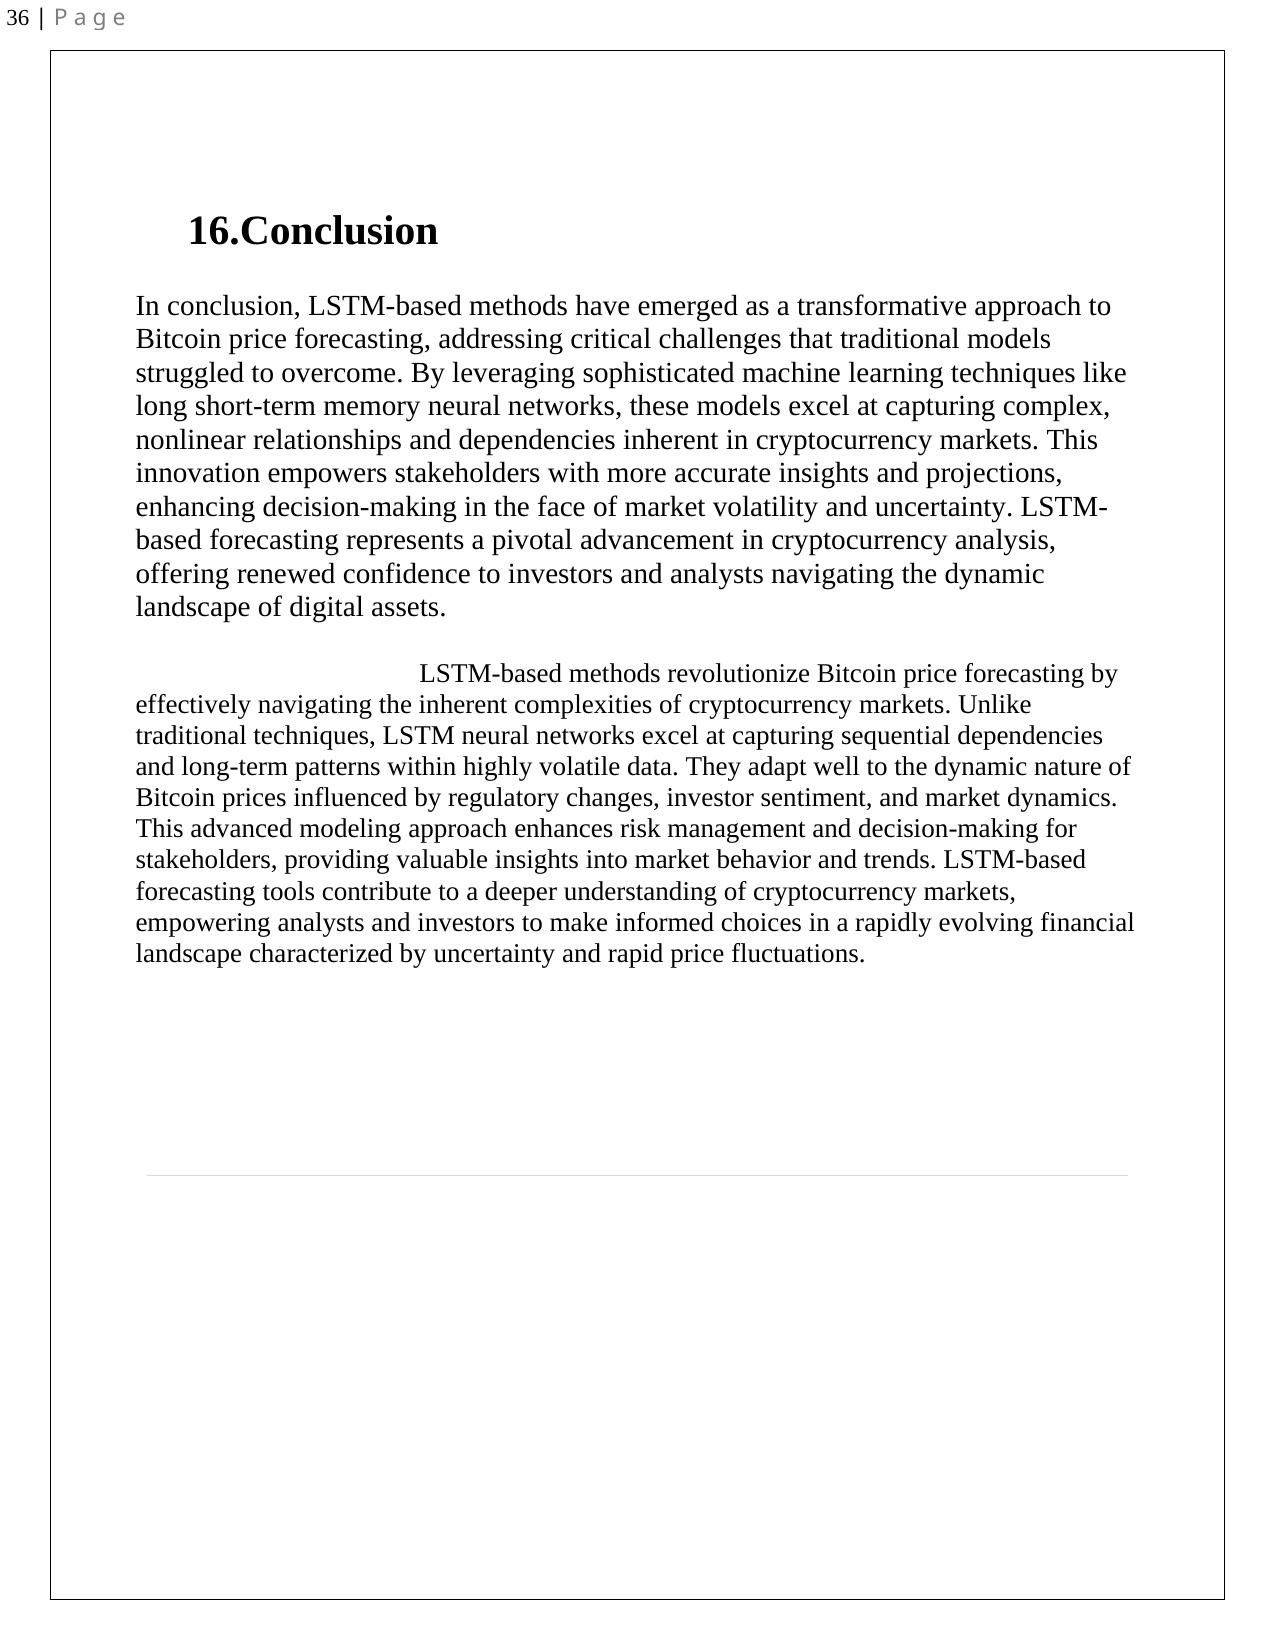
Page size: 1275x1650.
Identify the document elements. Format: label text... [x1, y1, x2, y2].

text In conclusion, LSTM-based methods have emerged as a transformative approach to Bitcoin price forecasting, addressing critical challenges that traditional models struggled to overcome. By leveraging sophisticated machine learning techniques like long short-term memory neural networks, these models excel at capturing complex, nonlinear relationships and dependencies inherent in cryptocurrency markets. This innovation empowers stakeholders with more accurate insights and projections, enhancing decision-making in the face of market volatility and uncertainty. LSTM-based forecasting represents a pivotal advancement in cryptocurrency analysis, offering renewed confidence to investors and analysts navigating the dynamic landscape of digital assets. [135, 288, 1139, 623]
text LSTM-based methods revolutionize Bitcoin price forecasting by effectively navigating the inherent complexities of cryptocurrency markets. Unlike traditional techniques, LSTM neural networks excel at capturing sequential dependencies and long-term patterns within highly volatile data. They adapt well to the dynamic nature of Bitcoin prices influenced by regulatory changes, investor sentiment, and market dynamics. This advanced modeling approach enhances risk management and decision-making for stakeholders, providing valuable insights into market behavior and trends. LSTM-based forecasting tools contribute to a deeper understanding of cryptocurrency markets, empowering analysts and investors to make informed choices in a rapidly evolving financial landscape characterized by uncertainty and rapid price fluctuations. [135, 657, 1139, 968]
subtitle 16.Conclusion [187, 205, 1139, 253]
